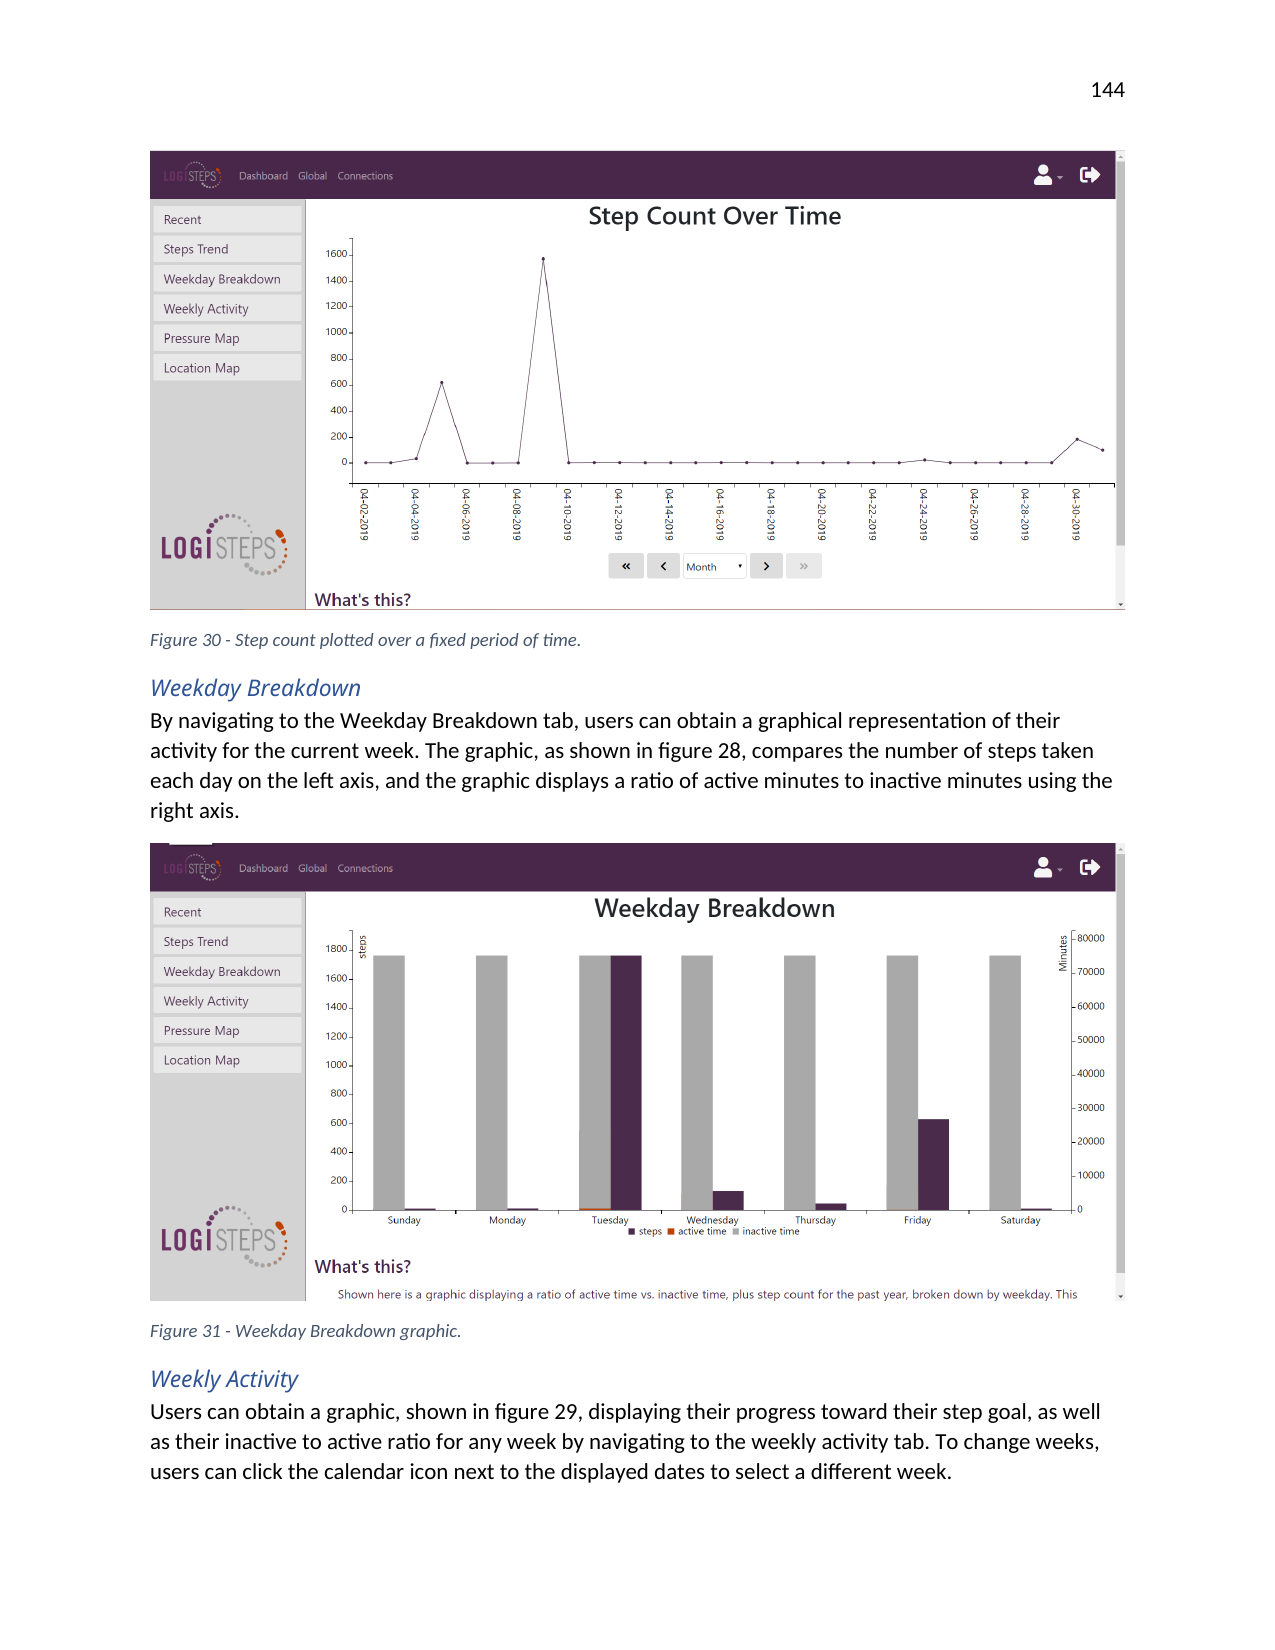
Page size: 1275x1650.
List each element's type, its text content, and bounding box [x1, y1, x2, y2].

subtitle Weekly Activity [150, 1363, 1125, 1394]
text By navigating to the Weekday Breakdown tab, users can obtain a graphical representation of their activity for the current week. The graphic, as shown in figure 28, compares the number of steps taken each day on the left axis, and the graphic displays a ratio of active minutes to inactive minutes using the right axis. [150, 706, 1125, 824]
subtitle Weekday Breakdown [150, 672, 1125, 703]
picture [150, 150, 1125, 610]
picture [150, 843, 1125, 1301]
text Users can obtain a graphic, shown in figure 29, displaying their progress toward their step goal, as well as their inactive to active ratio for any week by navigating to the weekly activity tab. To change weeks, users can click the calendar icon next to the displayed dates to select a different week. [150, 1397, 1125, 1485]
